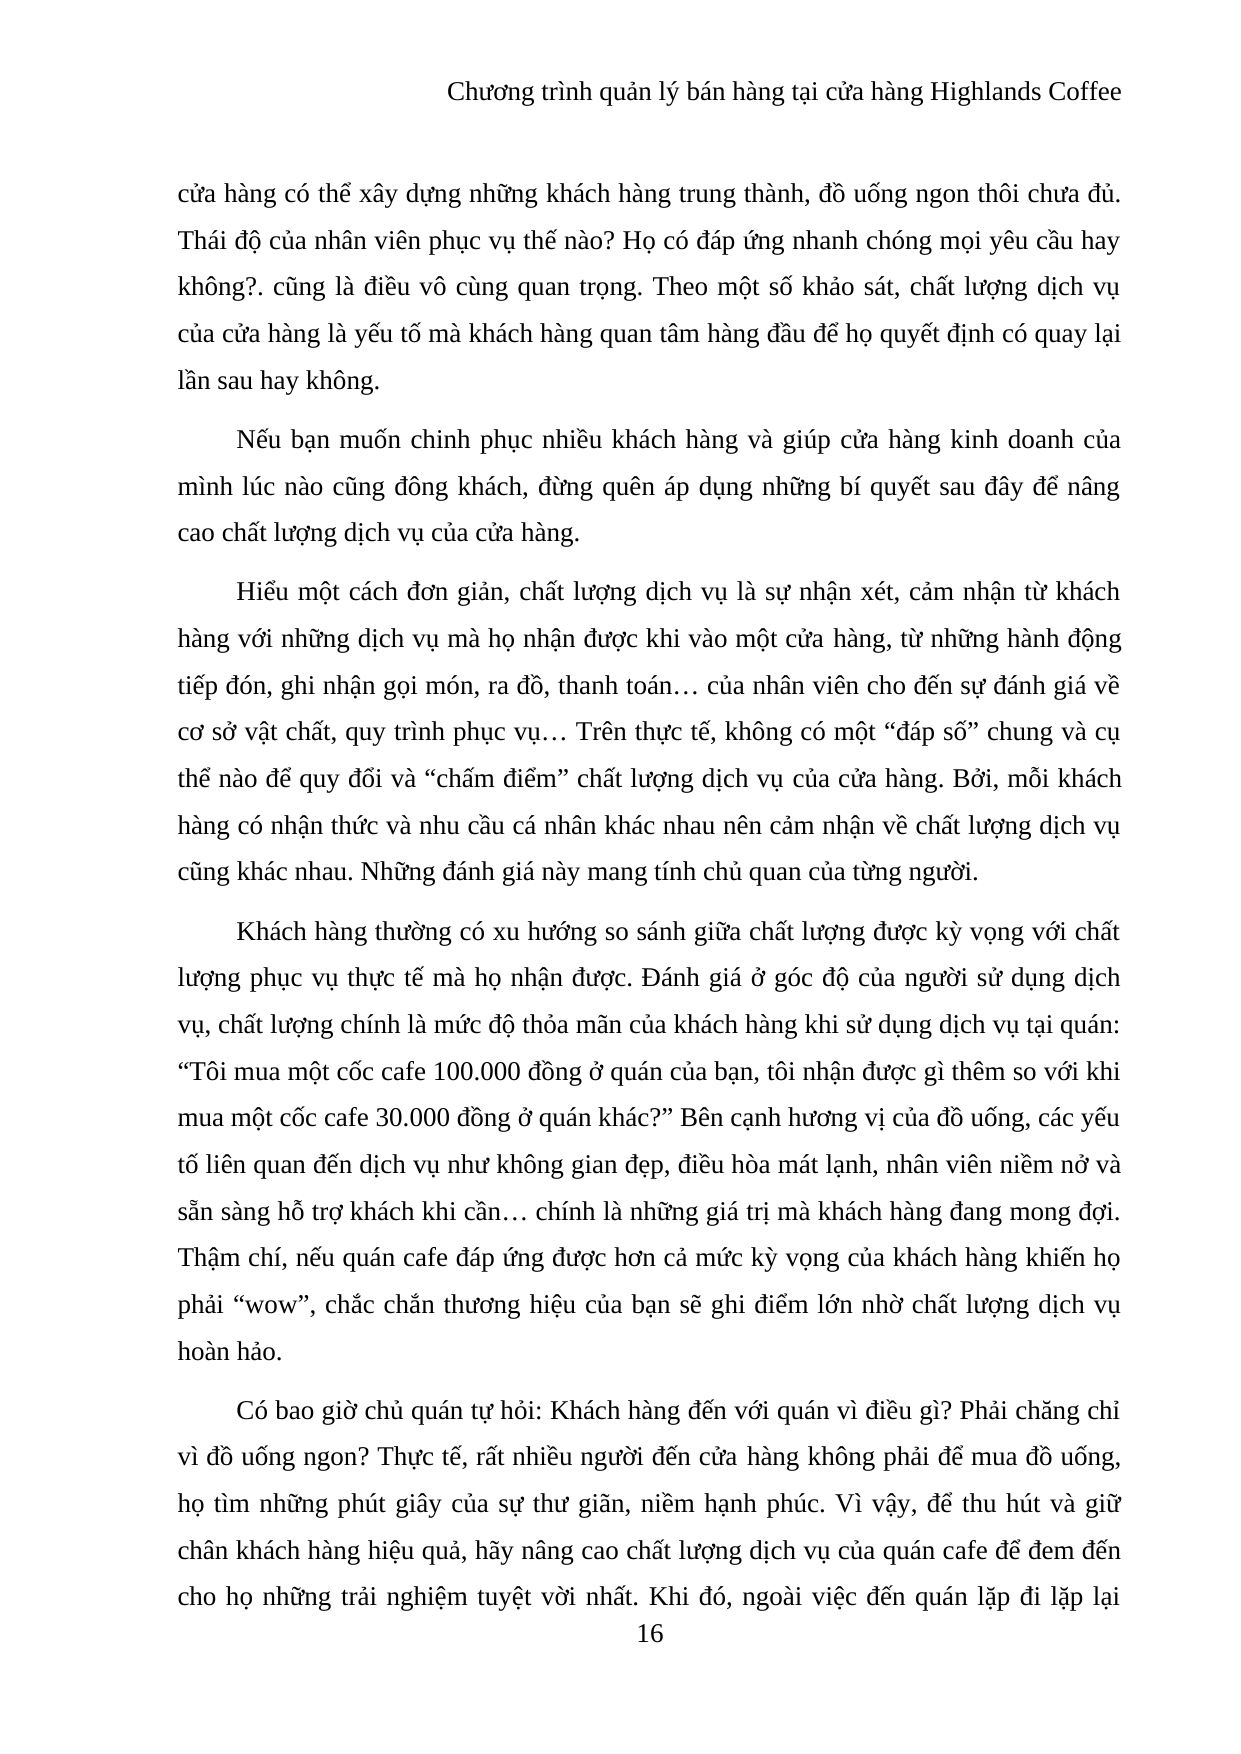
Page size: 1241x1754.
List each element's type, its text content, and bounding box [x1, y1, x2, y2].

text Khách hàng thường có xu hướng so sánh giữa chất lượng được kỳ vọng với chất lượng phục vụ thực tế mà họ nhận được. Đánh giá ở góc độ của người sử dụng dịch vụ, chất lượng chính là mức độ thỏa mãn của khách hàng khi sử dụng dịch vụ tại quán: “Tôi mua một cốc cafe 100.000 đồng ở quán của bạn, tôi nhận được gì thêm so với khi mua một cốc cafe 30.000 đồng ở quán khác?” Bên cạnh hương vị của đồ uống, các yếu tố liên quan đến dịch vụ như không gian đẹp, điều hòa mát lạnh, nhân viên niềm nở và sẵn sàng hỗ trợ khách khi cần… chính là những giá trị mà khách hàng đang mong đợi. Thậm chí, nếu quán cafe đáp ứng được hơn cả mức kỳ vọng của khách hàng khiến họ phải “wow”, chắc chắn thương hiệu của bạn sẽ ghi điểm lớn nhờ chất lượng dịch vụ hoàn hảo. [177, 915, 1122, 1366]
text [177, 1394, 1122, 1612]
text Nếu bạn muốn chinh phục nhiều khách hàng và giúp cửa hàng kinh doanh của mình lúc nào cũng đông khách, đừng quên áp dụng những bí quyết sau đây để nâng cao chất lượng dịch vụ của cửa hàng. [177, 423, 1122, 547]
text Hiểu một cách đơn giản, chất lượng dịch vụ là sự nhận xét, cảm nhận từ khách hàng với những dịch vụ mà họ nhận được khi vào một cửa hàng, từ những hành động tiếp đón, ghi nhận gọi món, ra đồ, thanh toán… của nhân viên cho đến sự đánh giá về cơ sở vật chất, quy trình phục vụ… Trên thực tế, không có một “đáp số” chung và cụ thể nào để quy đổi và “chấm điểm” chất lượng dịch vụ của cửa hàng. Bởi, mỗi khách hàng có nhận thức và nhu cầu cá nhân khác nhau nên cảm nhận về chất lượng dịch vụ cũng khác nhau. Những đánh giá này mang tính chủ quan của từng người. [177, 576, 1122, 887]
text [177, 177, 1122, 395]
